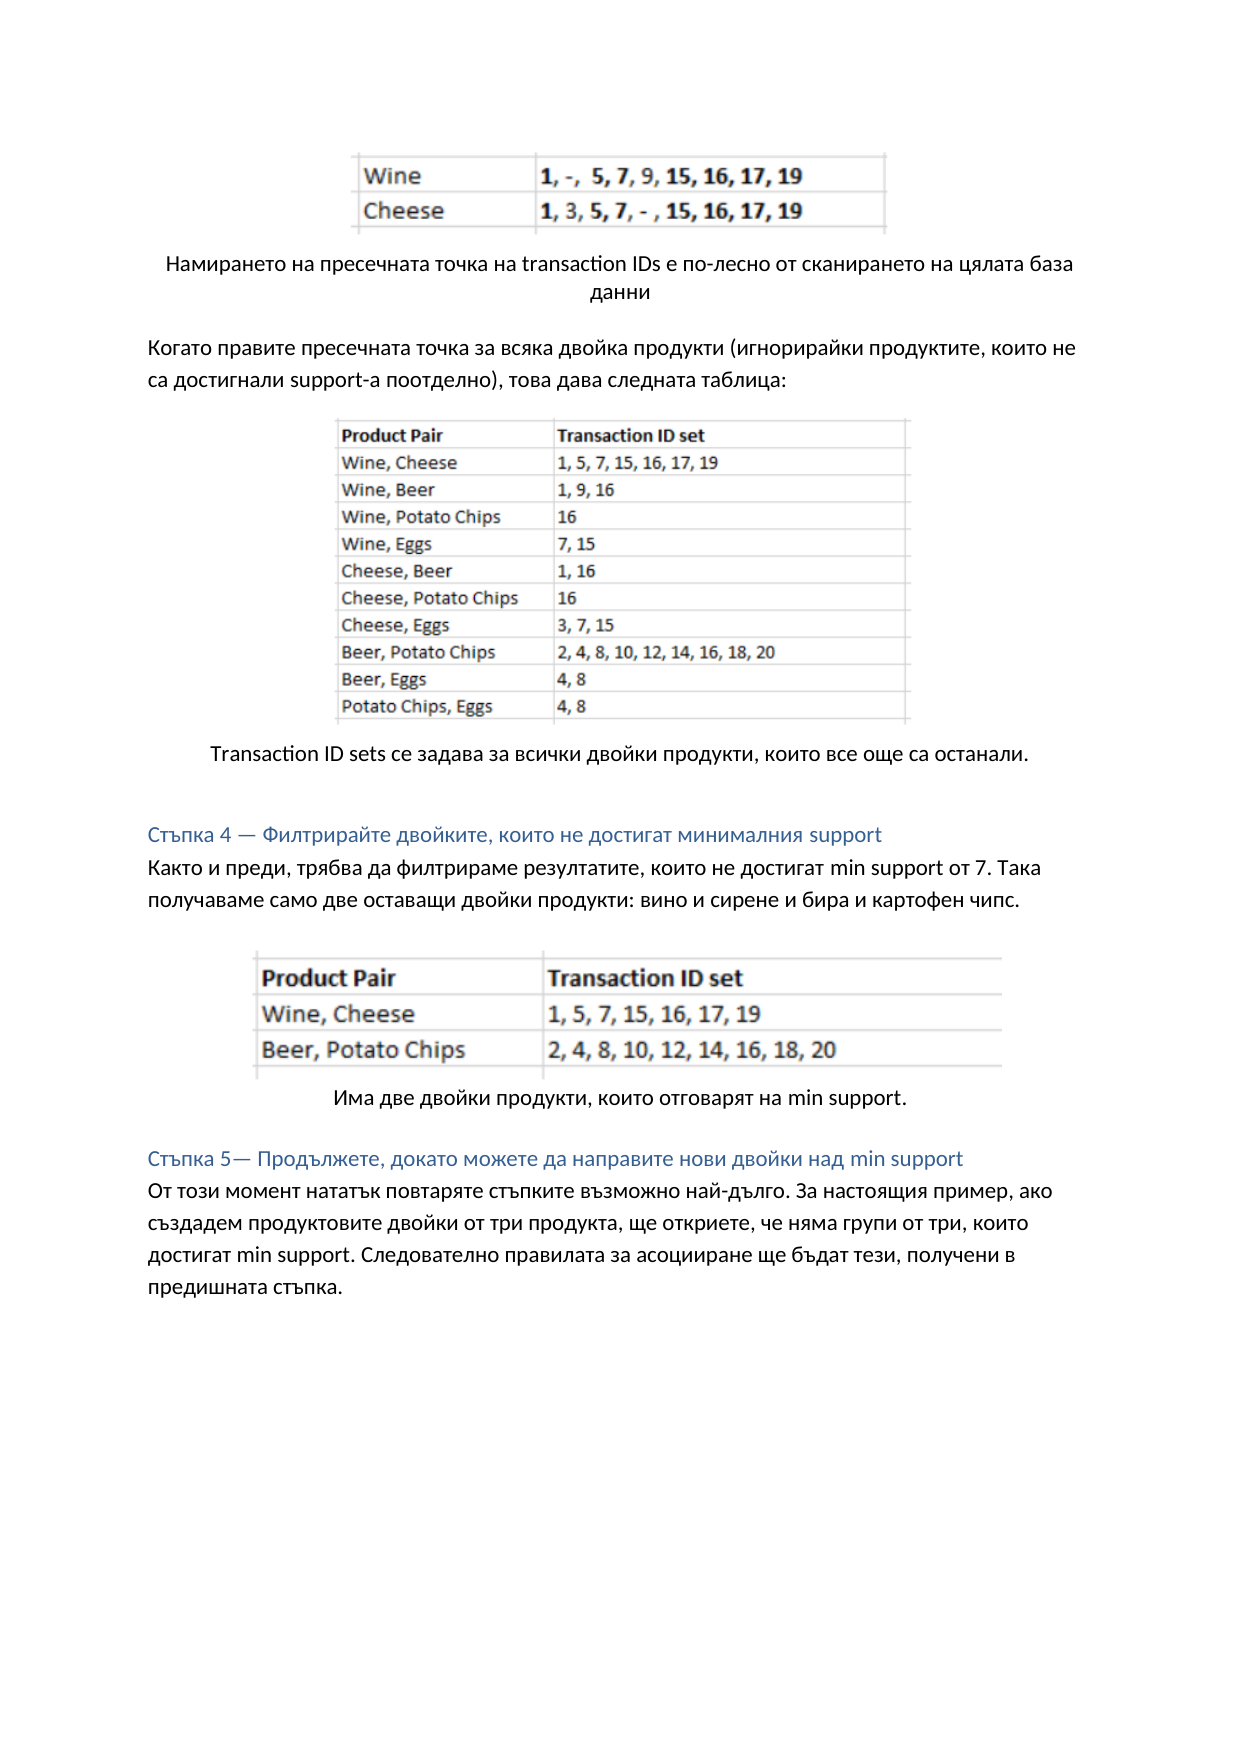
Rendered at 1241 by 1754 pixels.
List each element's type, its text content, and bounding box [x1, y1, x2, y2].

picture [313, 418, 927, 740]
subtitle Стъпка 5— Продължете, докато можете да направите нови двойки над min support [148, 1144, 1093, 1172]
subtitle Стъпка 4 — Филтрирайте двойките, които не достигат минималния support [148, 821, 1093, 849]
picture [238, 938, 1002, 1084]
text Има две двойки продукти, които отговарят на min support. [148, 1083, 1093, 1111]
text Както и преди, трябва да филтрираме резултатите, които не достигат min support от 7. Така получаваме само две оставащи двойки продукти: вино и сирене и бира и картофен чипс. [148, 853, 1093, 913]
text Transaction ID sets се задава за всички двойки продукти, които все още са останали. [148, 739, 1093, 768]
text Намирането на пресечната точка на transaction IDs е по-лесно от сканирането на цялата база данни [148, 249, 1093, 305]
text От този момент нататък повтаряте стъпките възможно най-дълго. За настоящия пример, ако създадем продуктовите двойки от три продукта, ще откриете, че няма групи от три, които достигат min support. Следователно правилата за асоцииране ще бъдат тези, получени в предишната стъпка. [148, 1176, 1093, 1300]
picture [317, 147, 923, 249]
text Когато правите пресечната точка за всяка двойка продукти (игнорирайки продуктите, които не са достигнали support-a поотделно), това дава следната таблица: [148, 333, 1093, 393]
